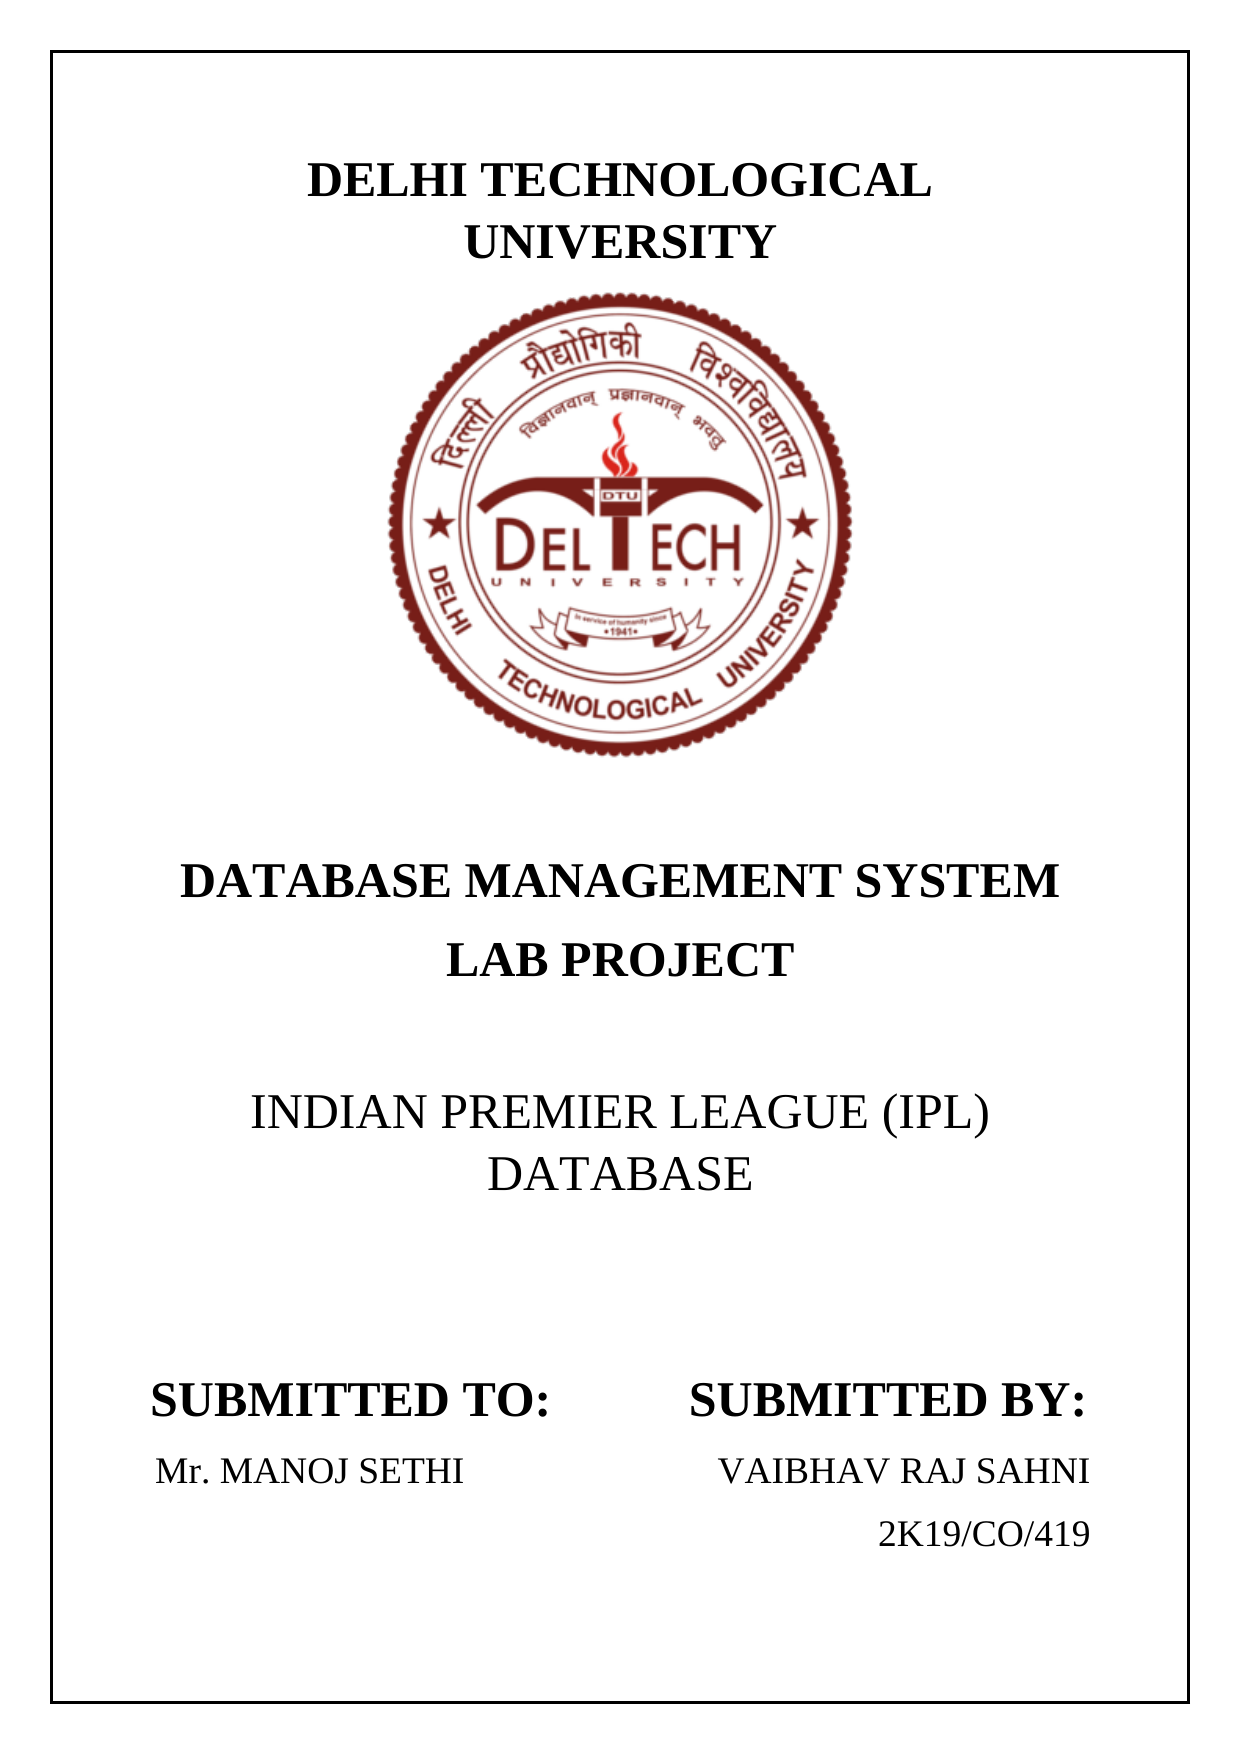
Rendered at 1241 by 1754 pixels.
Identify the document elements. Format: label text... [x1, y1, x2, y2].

text 2K19/CO/419 [150, 1512, 1090, 1555]
text DATABASE MANAGEMENT SYSTEM [150, 851, 1090, 908]
text Mr. MANOJ SETHI VAIBHAV RAJ SAHNI [150, 1448, 1090, 1491]
picture [385, 290, 855, 759]
text LAB PROJECT [150, 929, 1090, 987]
text SUBMITTED TO: SUBMITTED BY: [150, 1369, 1090, 1427]
text DELHI TECHNOLOGICAL UNIVERSITY [150, 150, 1090, 269]
text INDIAN PREMIER LEAGUE (IPL) DATABASE [150, 1082, 1090, 1201]
